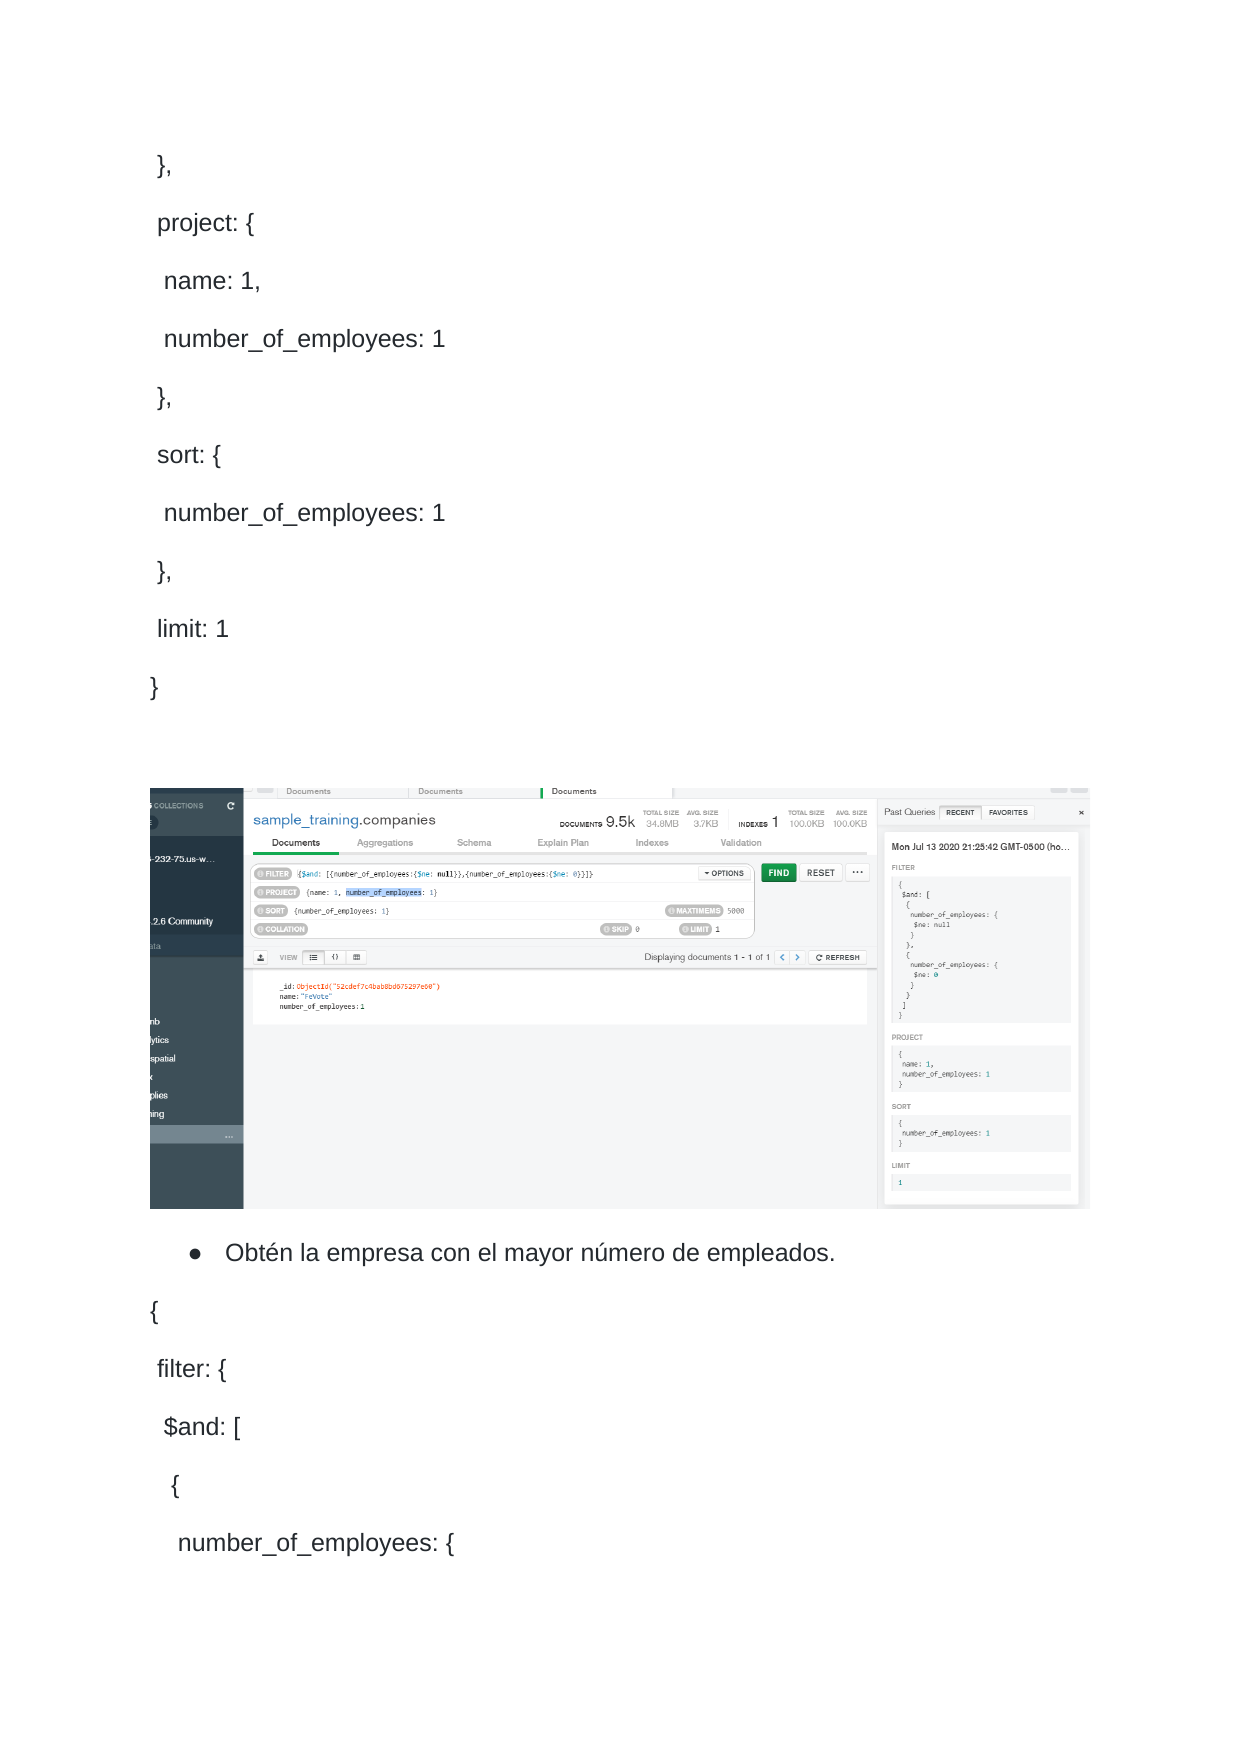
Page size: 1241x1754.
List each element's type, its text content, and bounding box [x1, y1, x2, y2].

text name: 1, [150, 266, 1090, 295]
text sort: { [150, 440, 1090, 469]
text { [150, 1470, 1090, 1499]
text $and: [ [150, 1412, 1090, 1441]
text project: { [150, 208, 1090, 237]
text }, [150, 556, 1090, 585]
text number_of_employees: 1 [150, 498, 1090, 527]
text filter: { [150, 1354, 1090, 1383]
text limit: 1 [150, 614, 1090, 643]
text } [150, 672, 1090, 701]
text number_of_employees: 1 [150, 324, 1090, 353]
text }, [150, 150, 1090, 179]
text number_of_employees: { [150, 1528, 1090, 1557]
text }, [150, 382, 1090, 411]
text { [150, 1296, 1090, 1325]
picture [150, 788, 1091, 1209]
list Obtén la empresa con el mayor número de empleados. [187, 1238, 1090, 1267]
